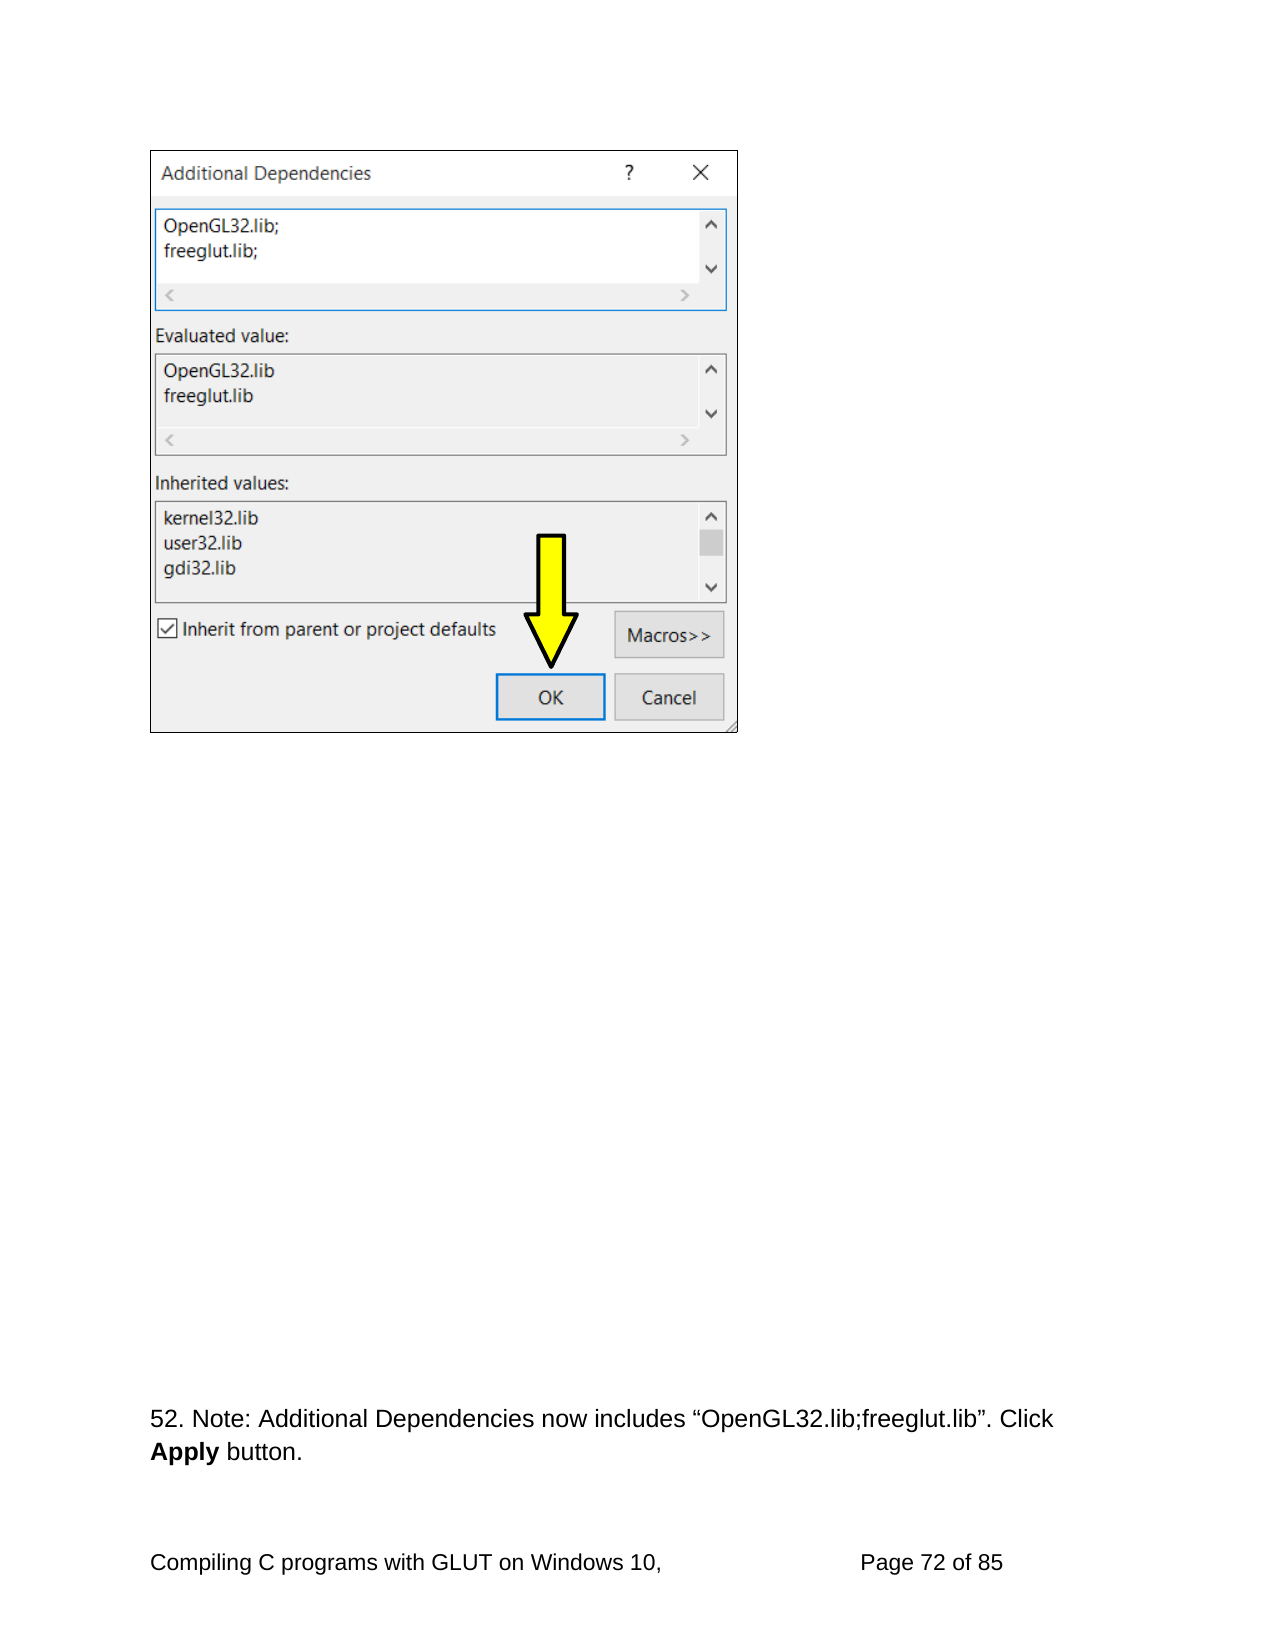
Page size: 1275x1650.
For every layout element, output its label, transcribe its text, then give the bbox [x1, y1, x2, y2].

picture [151, 151, 737, 732]
text 52. Note: Additional Dependencies now includes “OpenGL32.lib;freeglut.lib”. Click Apply button. [150, 1404, 1125, 1466]
